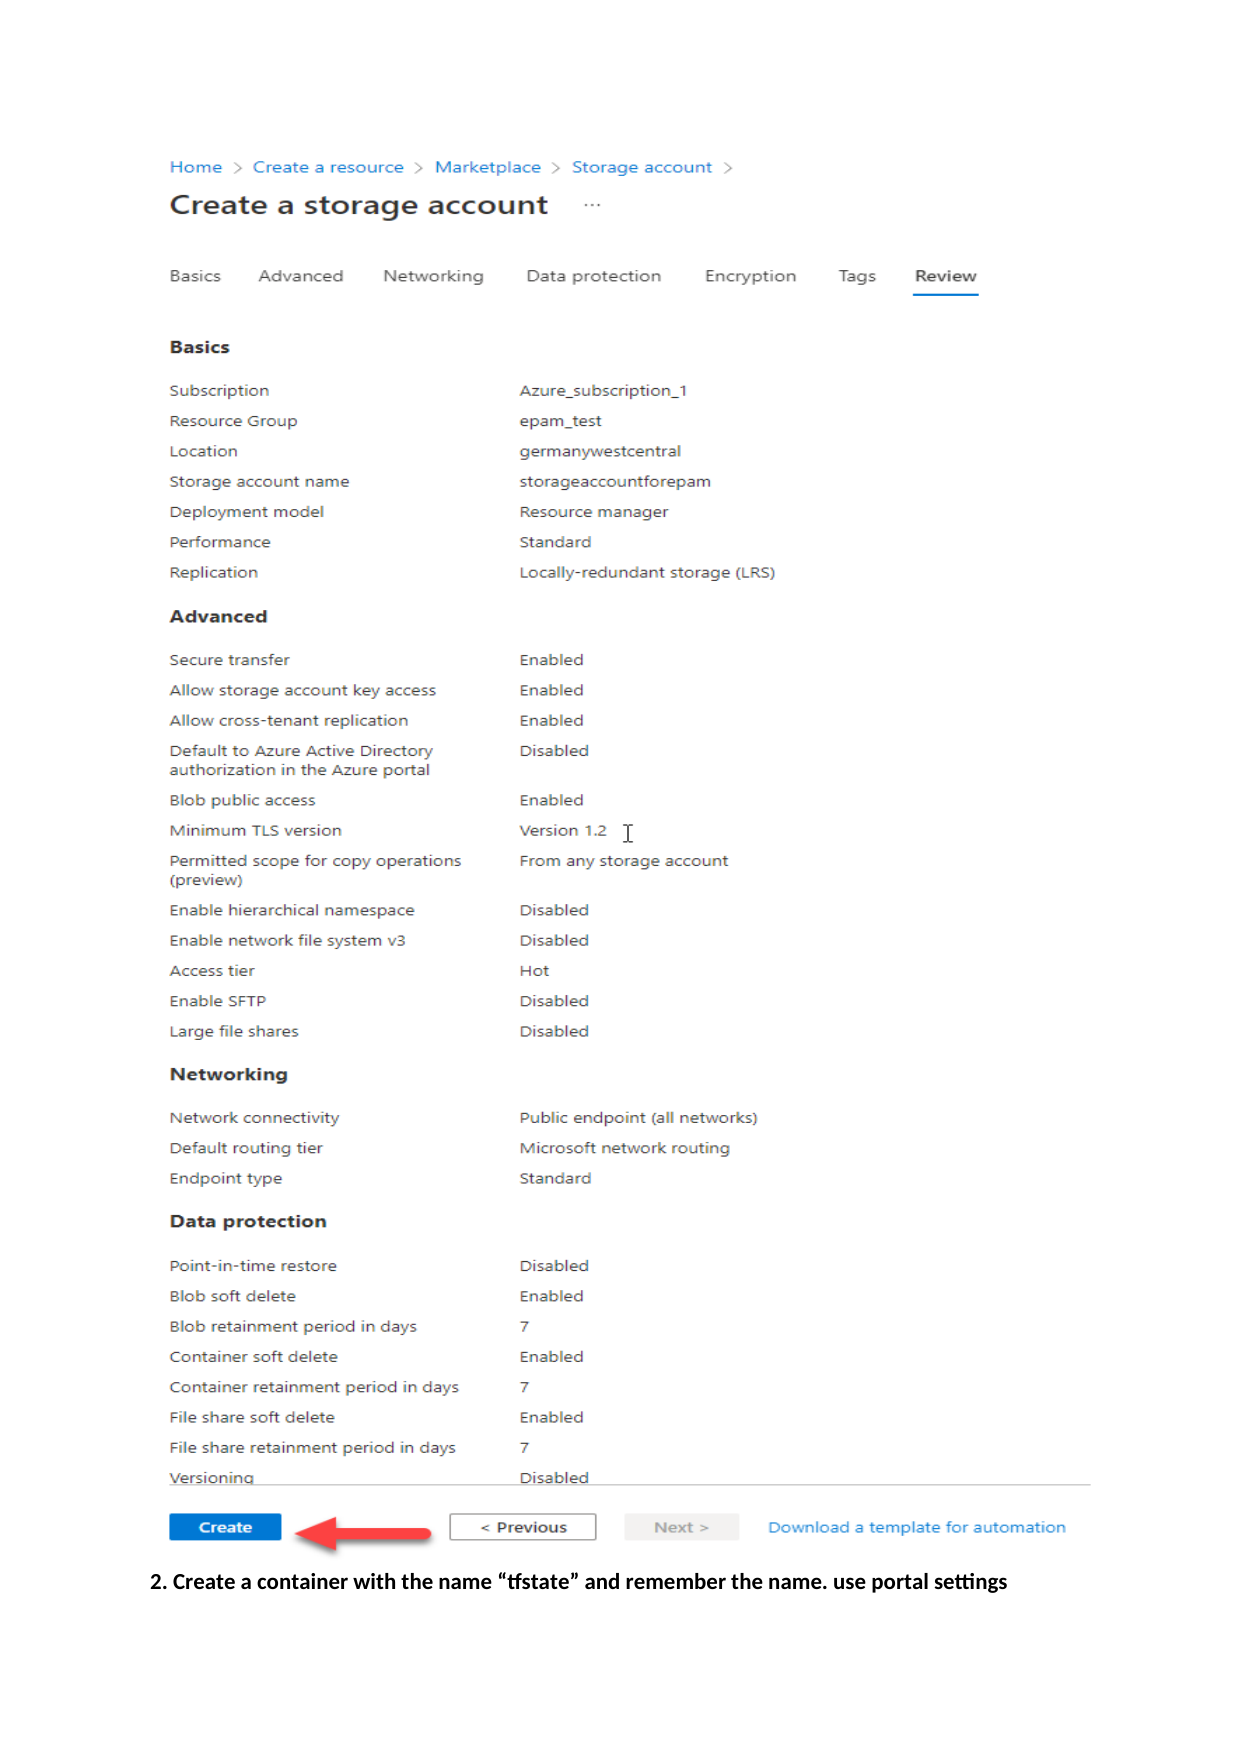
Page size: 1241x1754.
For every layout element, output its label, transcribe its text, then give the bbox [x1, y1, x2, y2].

text 2. Create a container with the name “tfstate” and remember the name. use portal settings [150, 1567, 1090, 1595]
picture [150, 150, 1091, 1564]
